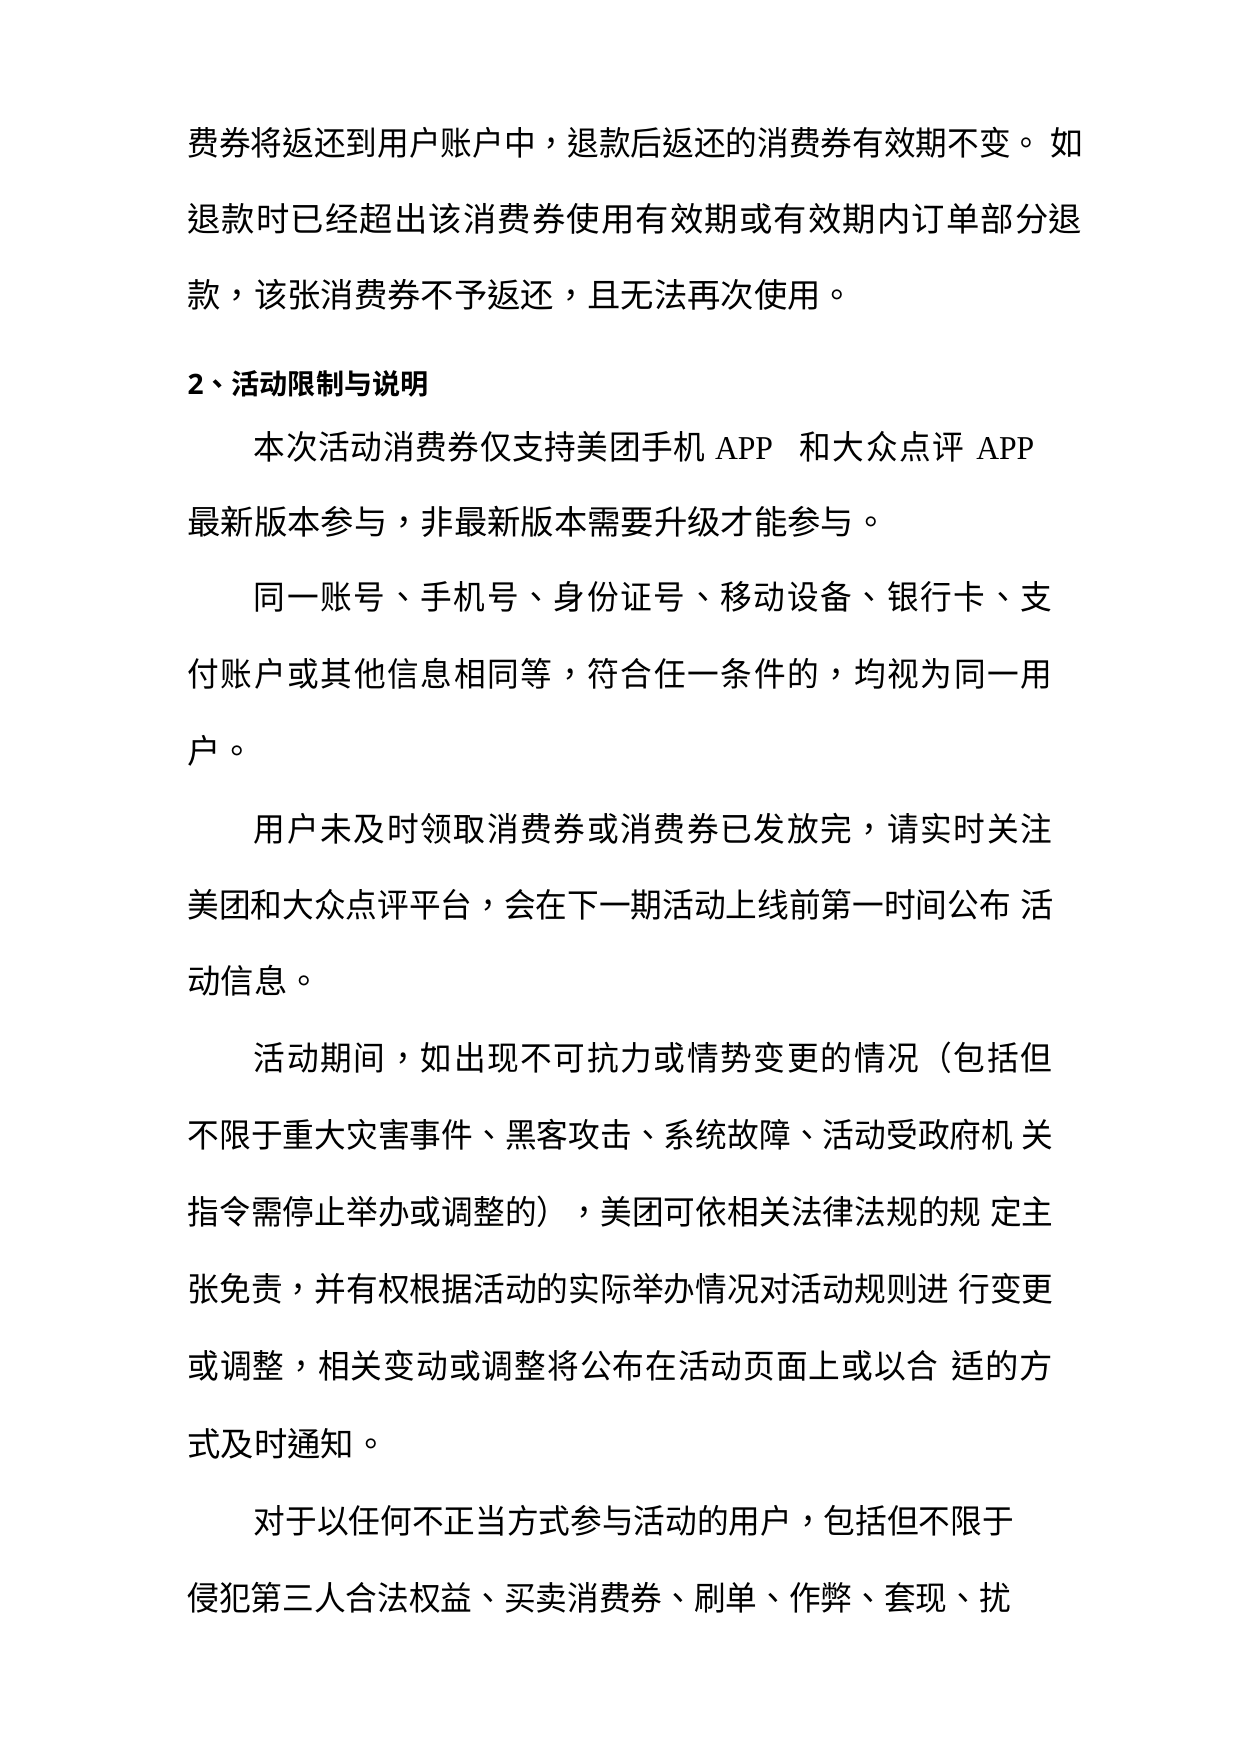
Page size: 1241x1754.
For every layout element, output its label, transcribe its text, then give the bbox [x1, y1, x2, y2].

text 用户未及时领取消费券或消费券已发放完，请实时关注 美团和大众点评平台，会在下一期活动上线前第一时间公布 活动信息。 [187, 805, 1053, 1003]
text 活动期间，如出现不可抗力或情势变更的情况（包括但 不限于重大灾害事件、黑客攻击、系统故障、活动受政府机 关指令需停止举办或调整的），美团可依相关法律法规的规 定主张免责，并有权根据活动的实际举办情况对活动规则进 行变更或调整，相关变动或调整将公布在活动页面上或以合 适的方式及时通知。 [187, 1034, 1053, 1466]
text 同一账号、手机号、身份证号、移动设备、银行卡、支 付账户或其他信息相同等，符合任一条件的，均视为同一用 户。 [187, 574, 1053, 773]
text 本次活动消费券仅支持美团手机 APP 和大众点评 APP [254, 423, 1240, 469]
text 最新版本参与，非最新版本需要升级才能参与。 [187, 498, 1240, 544]
text 2、活动限制与说明 [187, 365, 1240, 403]
text 对于以任何不正当方式参与活动的用户，包括但不限于 侵犯第三人合法权益、买卖消费券、刷单、作弊、套现、扰 [187, 1498, 1053, 1620]
text 费券将返还到用户账户中，退款后返还的消费券有效期不变。 如退款时已经超出该消费券使用有效期或有效期内订单部分退款，该张消费券不予返还，且无法再次使用。 [187, 119, 1087, 317]
